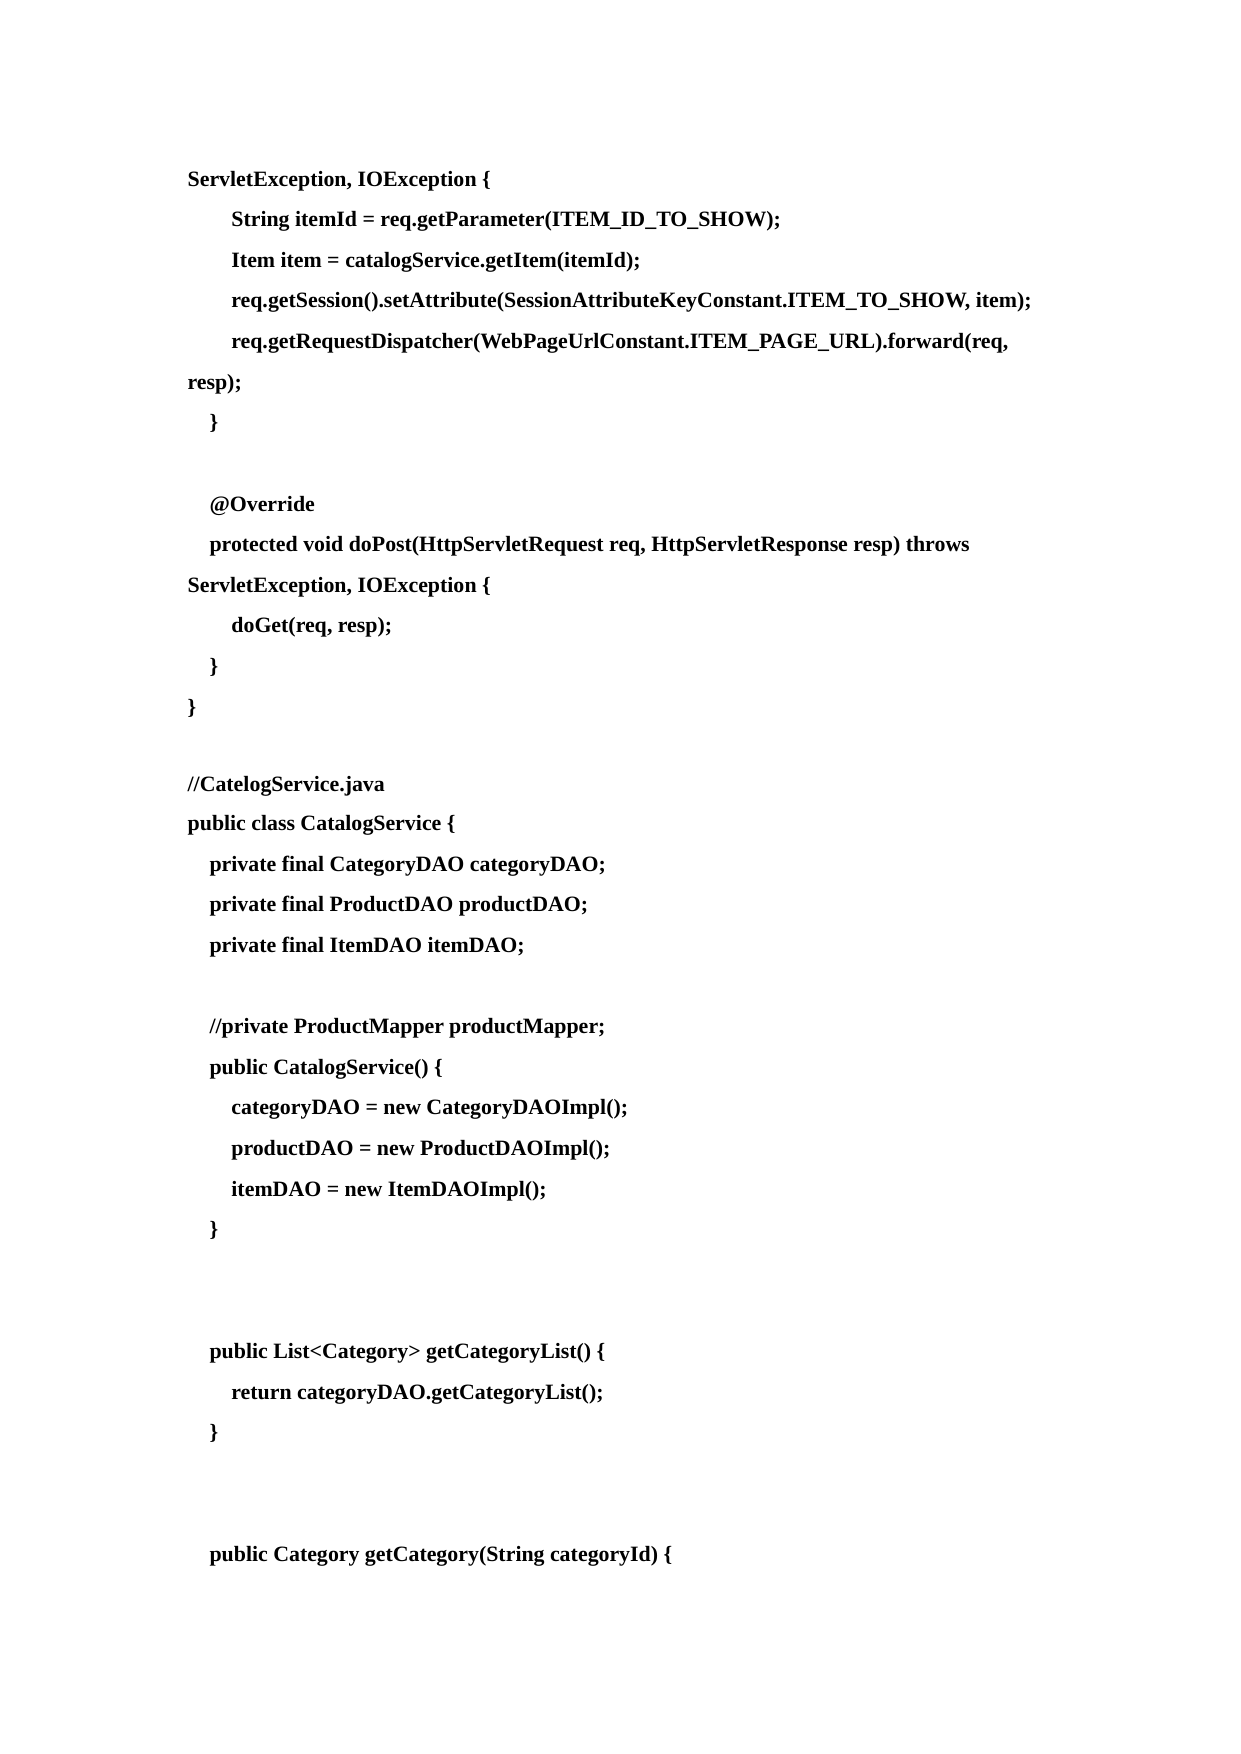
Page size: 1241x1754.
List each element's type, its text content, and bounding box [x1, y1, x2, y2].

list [187, 806, 1053, 1570]
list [187, 162, 1053, 723]
list //CatelogService.java [187, 768, 1053, 800]
